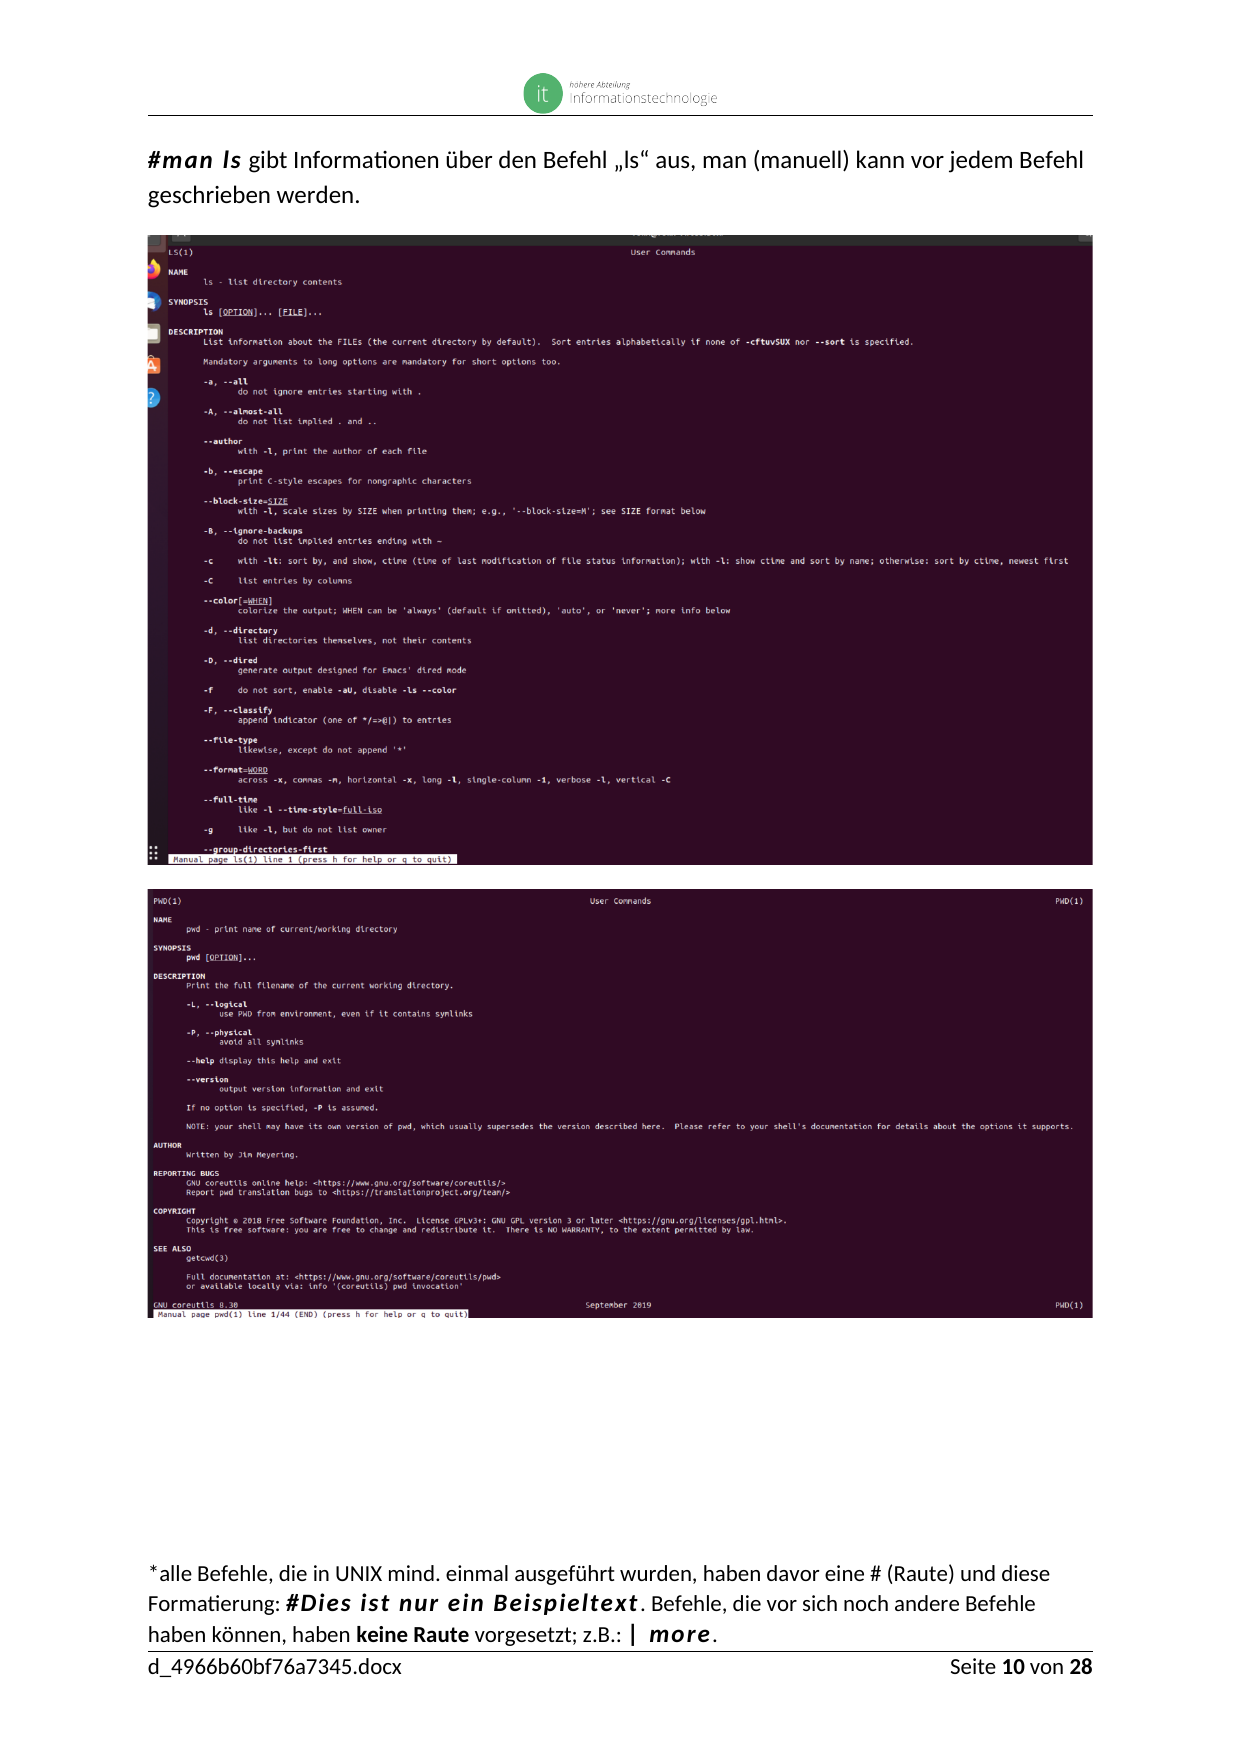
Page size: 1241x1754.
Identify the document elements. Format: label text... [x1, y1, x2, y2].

picture [147, 889, 1093, 1318]
text #man ls gibt Informationen über den Befehl „ls“ aus, man (manuell) kann vor jedem Befehl geschrieben werden. [148, 144, 1093, 210]
picture [523, 73, 717, 114]
picture [147, 235, 1093, 865]
